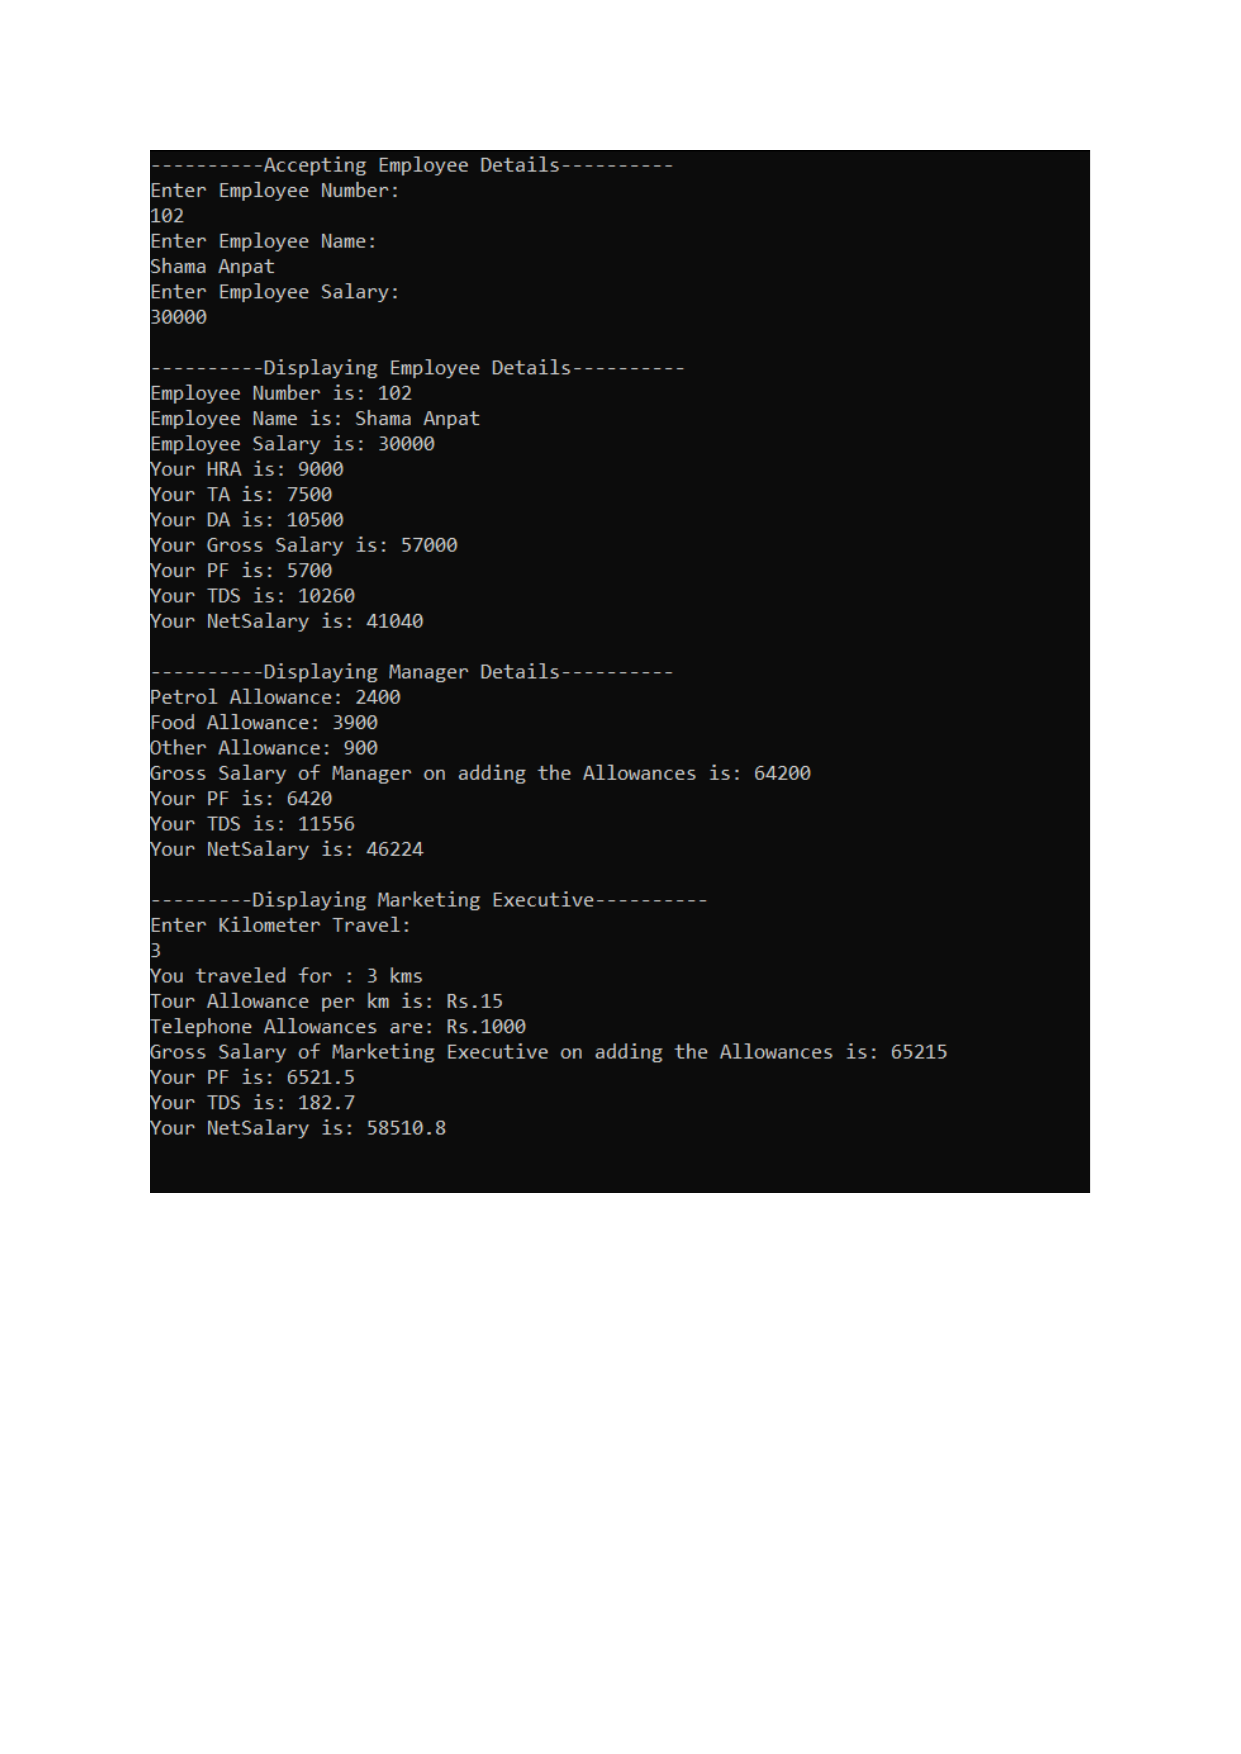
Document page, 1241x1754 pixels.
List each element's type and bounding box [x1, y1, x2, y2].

picture [150, 150, 1091, 1193]
